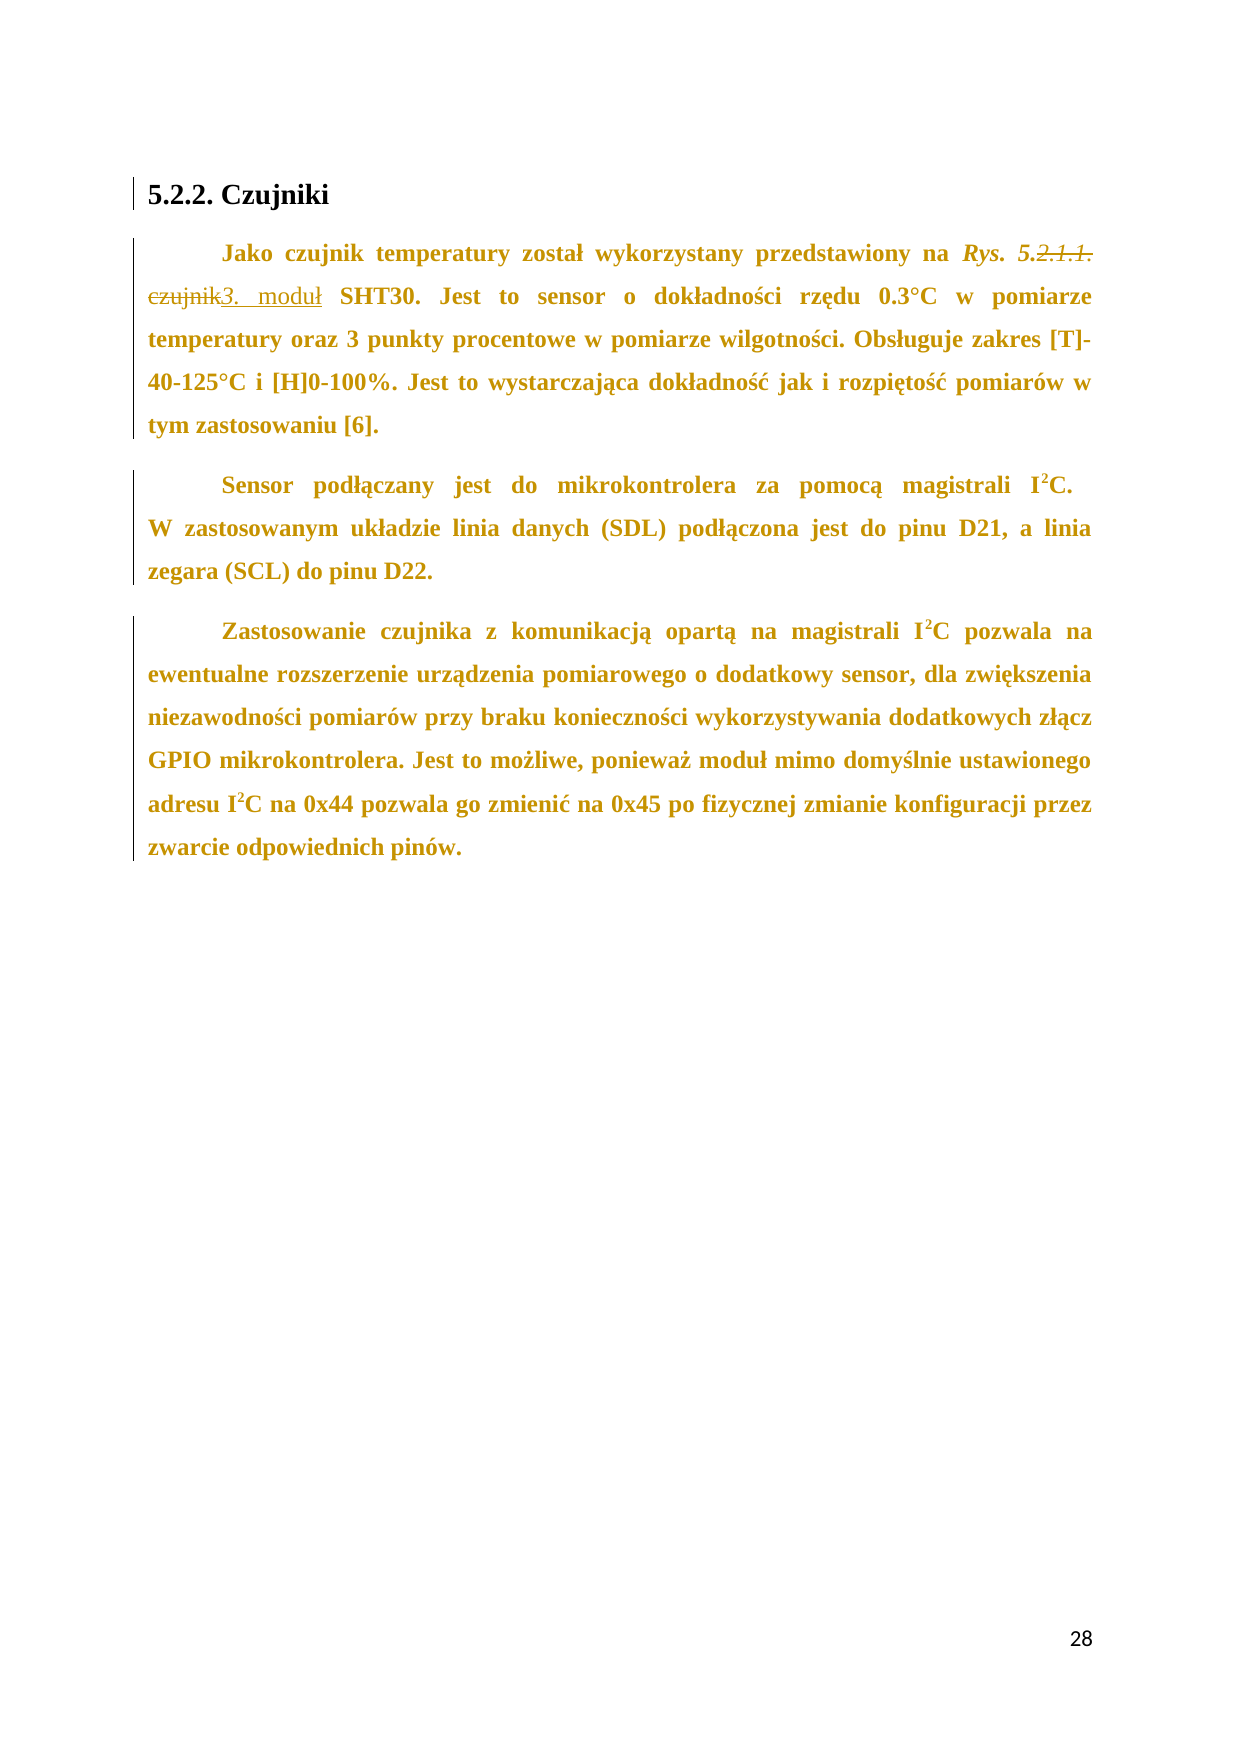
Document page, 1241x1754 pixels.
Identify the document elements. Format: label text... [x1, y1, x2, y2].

text Sensor podłączany jest do mikrokontrolera za pomocą magistrali I2C. W zastosowanym układzie linia danych (SDL) podłączona jest do pinu D21, a linia zegara (SCL) do pinu D22. [148, 470, 1093, 585]
text Jako czujnik temperatury został wykorzystany przedstawiony na Rys. 5. SHT30. Jest to sensor o dokładności rzędu 0.3°C w pomiarze temperatury oraz 3 punkty procentowe w pomiarze wilgotności. Obsługuje zakres [T]-40-125°C i [H]0-100%. Jest to wystarczająca dokładność jak i rozpiętość pomiarów w tym zastosowaniu [6]. [148, 238, 1093, 439]
text Zastosowanie czujnika z komunikacją opartą na magistrali I2C pozwala na ewentualne rozszerzenie urządzenia pomiarowego o dodatkowy sensor, dla zwiększenia niezawodności pomiarów przy braku konieczności wykorzystywania dodatkowych złącz GPIO mikrokontrolera. Jest to możliwe, ponieważ moduł mimo domyślnie ustawionego adresu I2C na 0x44 pozwala go zmienić na 0x45 po fizycznej zmianie konfiguracji przez zwarcie odpowiednich pinów. [148, 616, 1093, 861]
subtitle 5.2.2. Czujniki [148, 177, 1093, 210]
